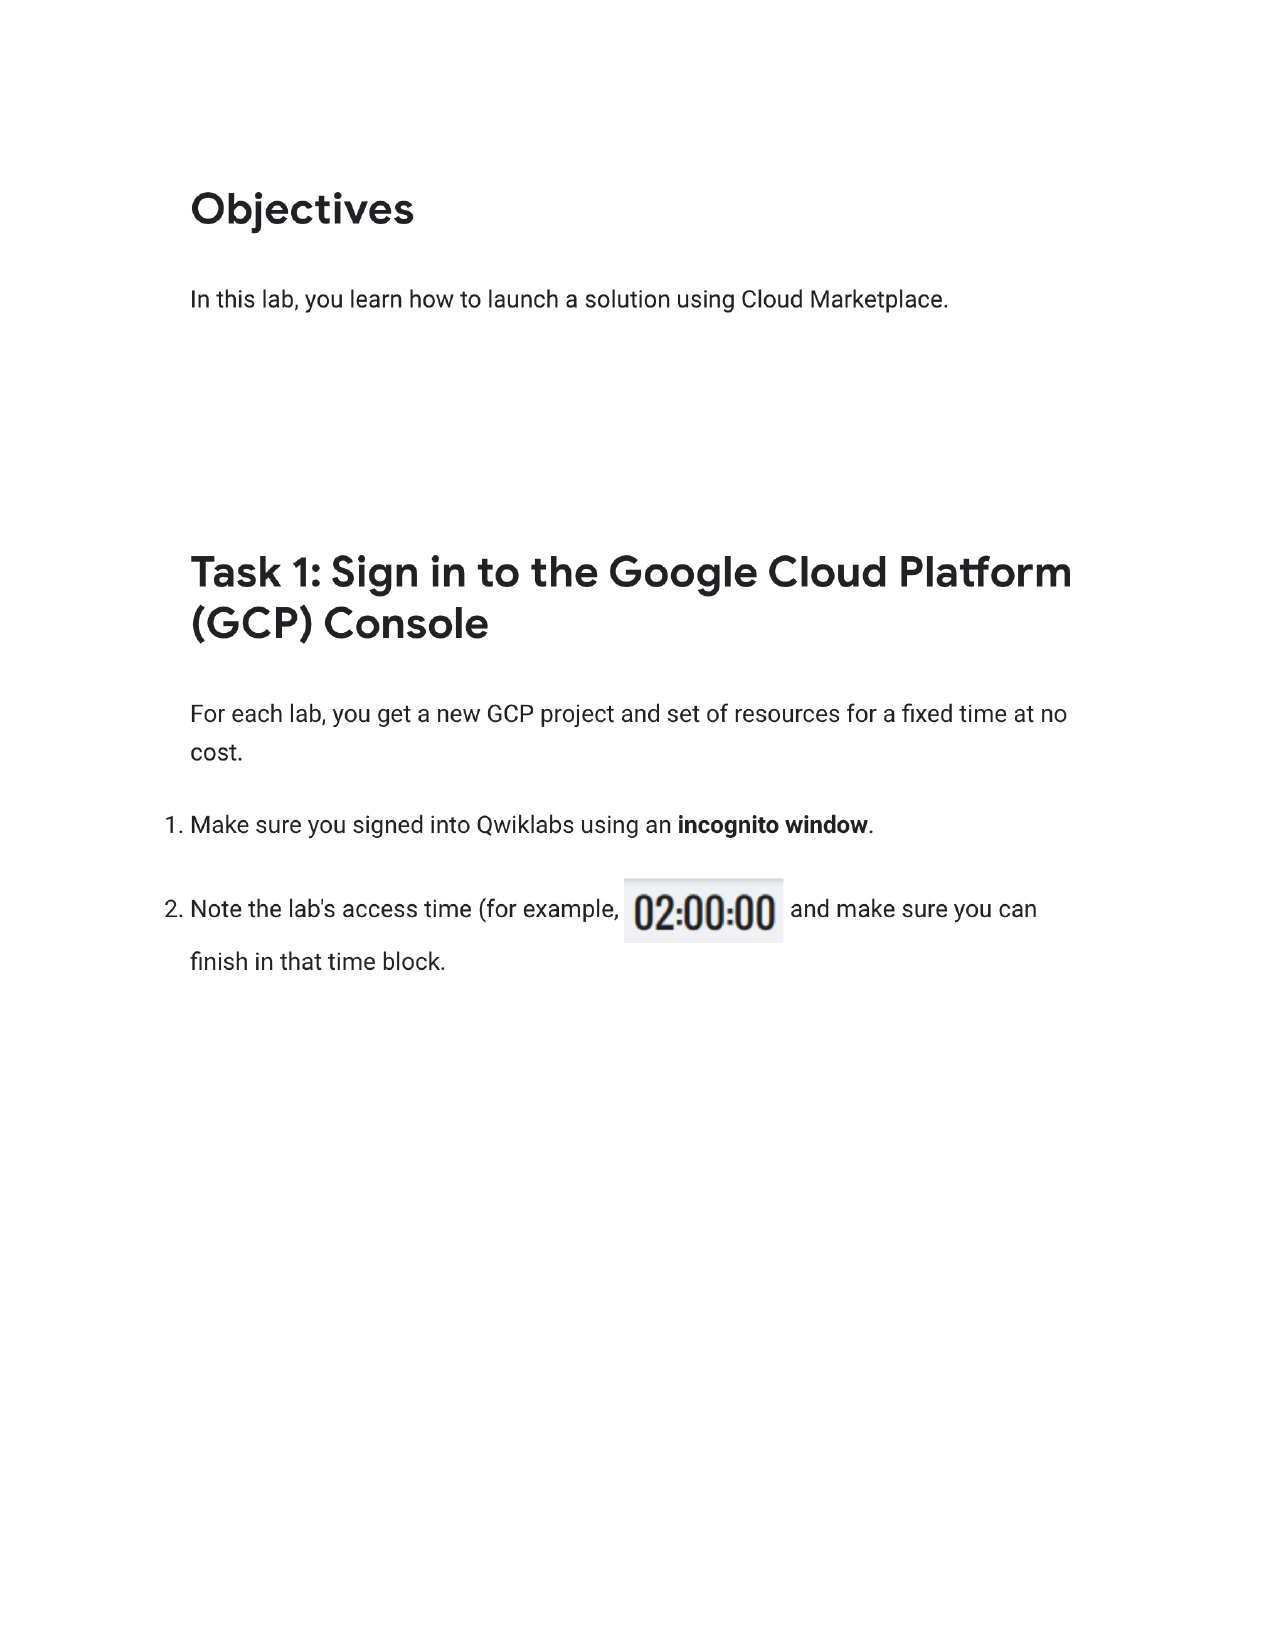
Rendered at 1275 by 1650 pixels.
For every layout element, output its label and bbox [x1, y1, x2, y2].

picture [150, 150, 1125, 1015]
